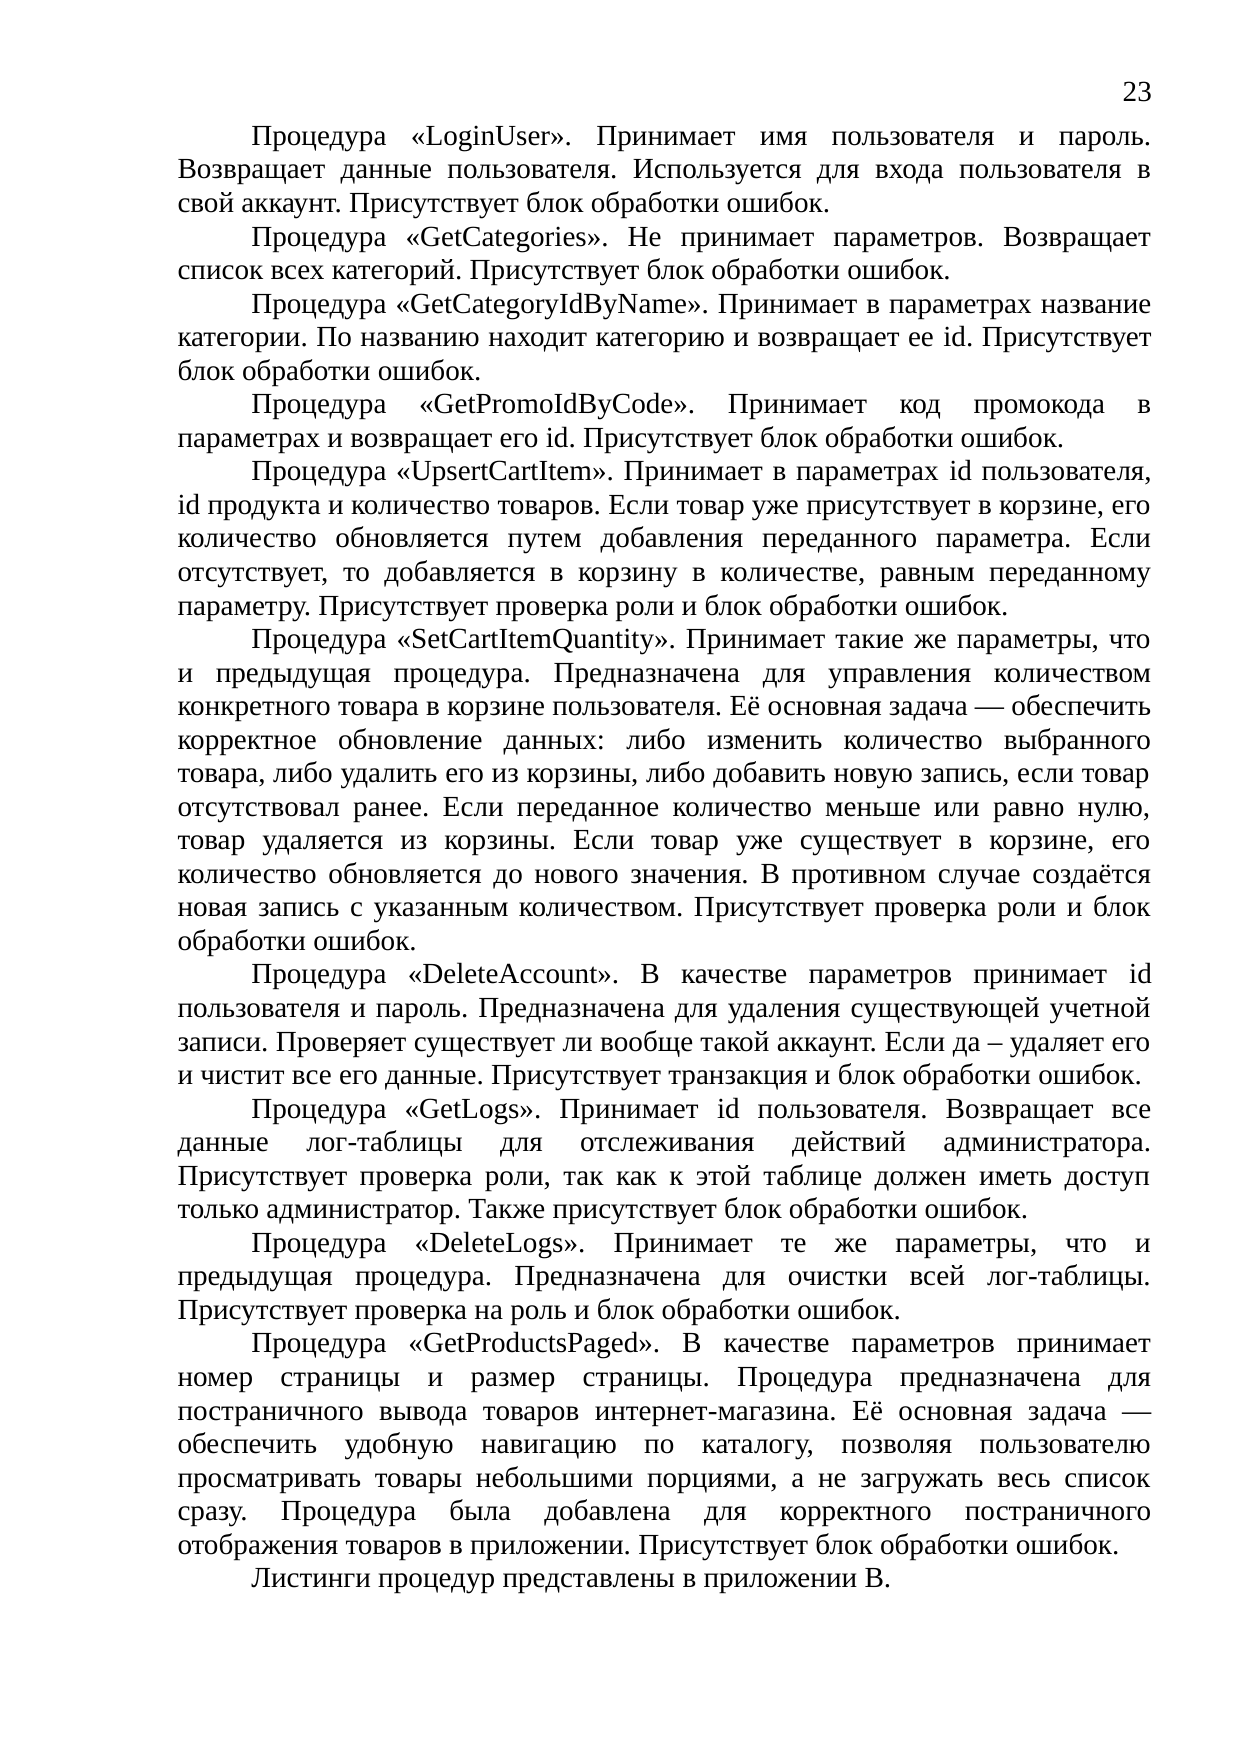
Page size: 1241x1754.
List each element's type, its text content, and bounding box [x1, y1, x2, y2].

text Процедура «GetCategoryIdByName». Принимает в параметрах название категории. По названию находит категорию и возвращает ее id. Присутствует блок обработки ошибок. [177, 286, 1152, 386]
text Процедура «GetProductsPaged». В качестве параметров принимает номер страницы и размер страницы. Процедура предназначена для постраничного вывода товаров интернет-магазина. Её основная задача — обеспечить удобную навигацию по каталогу, позволяя пользователю просматривать товары небольшими порциями, а не загружать весь список сразу. Процедура была добавлена для корректного постраничного отображения товаров в приложении. Присутствует блок обработки ошибок. [177, 1326, 1152, 1560]
text Процедура «UpsertCartItem». Принимает в параметрах id пользователя, id продукта и количество товаров. Если товар уже присутствует в корзине, его количество обновляется путем добавления переданного параметра. Если отсутствует, то добавляется в корзину в количестве, равным переданному параметру. Присутствует проверка роли и блок обработки ошибок. [177, 453, 1152, 621]
text Процедура «SetCartItemQuantity». Принимает такие же параметры, что и предыдущая процедура. Предназначена для управления количеством конкретного товара в корзине пользователя. Её основная задача — обеспечить корректное обновление данных: либо изменить количество выбранного товара, либо удалить его из корзины, либо добавить новую запись, если товар отсутствовал ранее. Если переданное количество меньше или равно нулю, товар удаляется из корзины. Если товар уже существует в корзине, его количество обновляется до нового значения. В противном случае создаётся новая запись с указанным количеством. Присутствует проверка роли и блок обработки ошибок. [177, 621, 1152, 957]
text Листинги процедур представлены в приложении В. [177, 1560, 1152, 1594]
text Процедура «GetPromoIdByCode». Принимает код промокода в параметрах и возвращает его id. Присутствует блок обработки ошибок. [177, 386, 1152, 453]
text Процедура «GetCategories». Не принимает параметров. Возвращает список всех категорий. Присутствует блок обработки ошибок. [177, 219, 1152, 286]
text Процедура «LoginUser». Принимает имя пользователя и пароль. Возвращает данные пользователя. Используется для входа пользователя в свой аккаунт. Присутствует блок обработки ошибок. [177, 118, 1152, 219]
text Процедура «GetLogs». Принимает id пользователя. Возвращает все данные лог-таблицы для отслеживания действий администратора. Присутствует проверка роли, так как к этой таблице должен иметь доступ только администратор. Также присутствует блок обработки ошибок. [177, 1091, 1152, 1225]
text Процедура «DeleteAccount». В качестве параметров принимает id пользователя и пароль. Предназначена для удаления существующей учетной записи. Проверяет существует ли вообще такой аккаунт. Если да – удаляет его и чистит все его данные. Присутствует транзакция и блок обработки ошибок. [177, 957, 1152, 1091]
text Процедура «DeleteLogs». Принимает те же параметры, что и предыдущая процедура. Предназначена для очистки всей лог-таблицы. Присутствует проверка на роль и блок обработки ошибок. [177, 1225, 1152, 1326]
